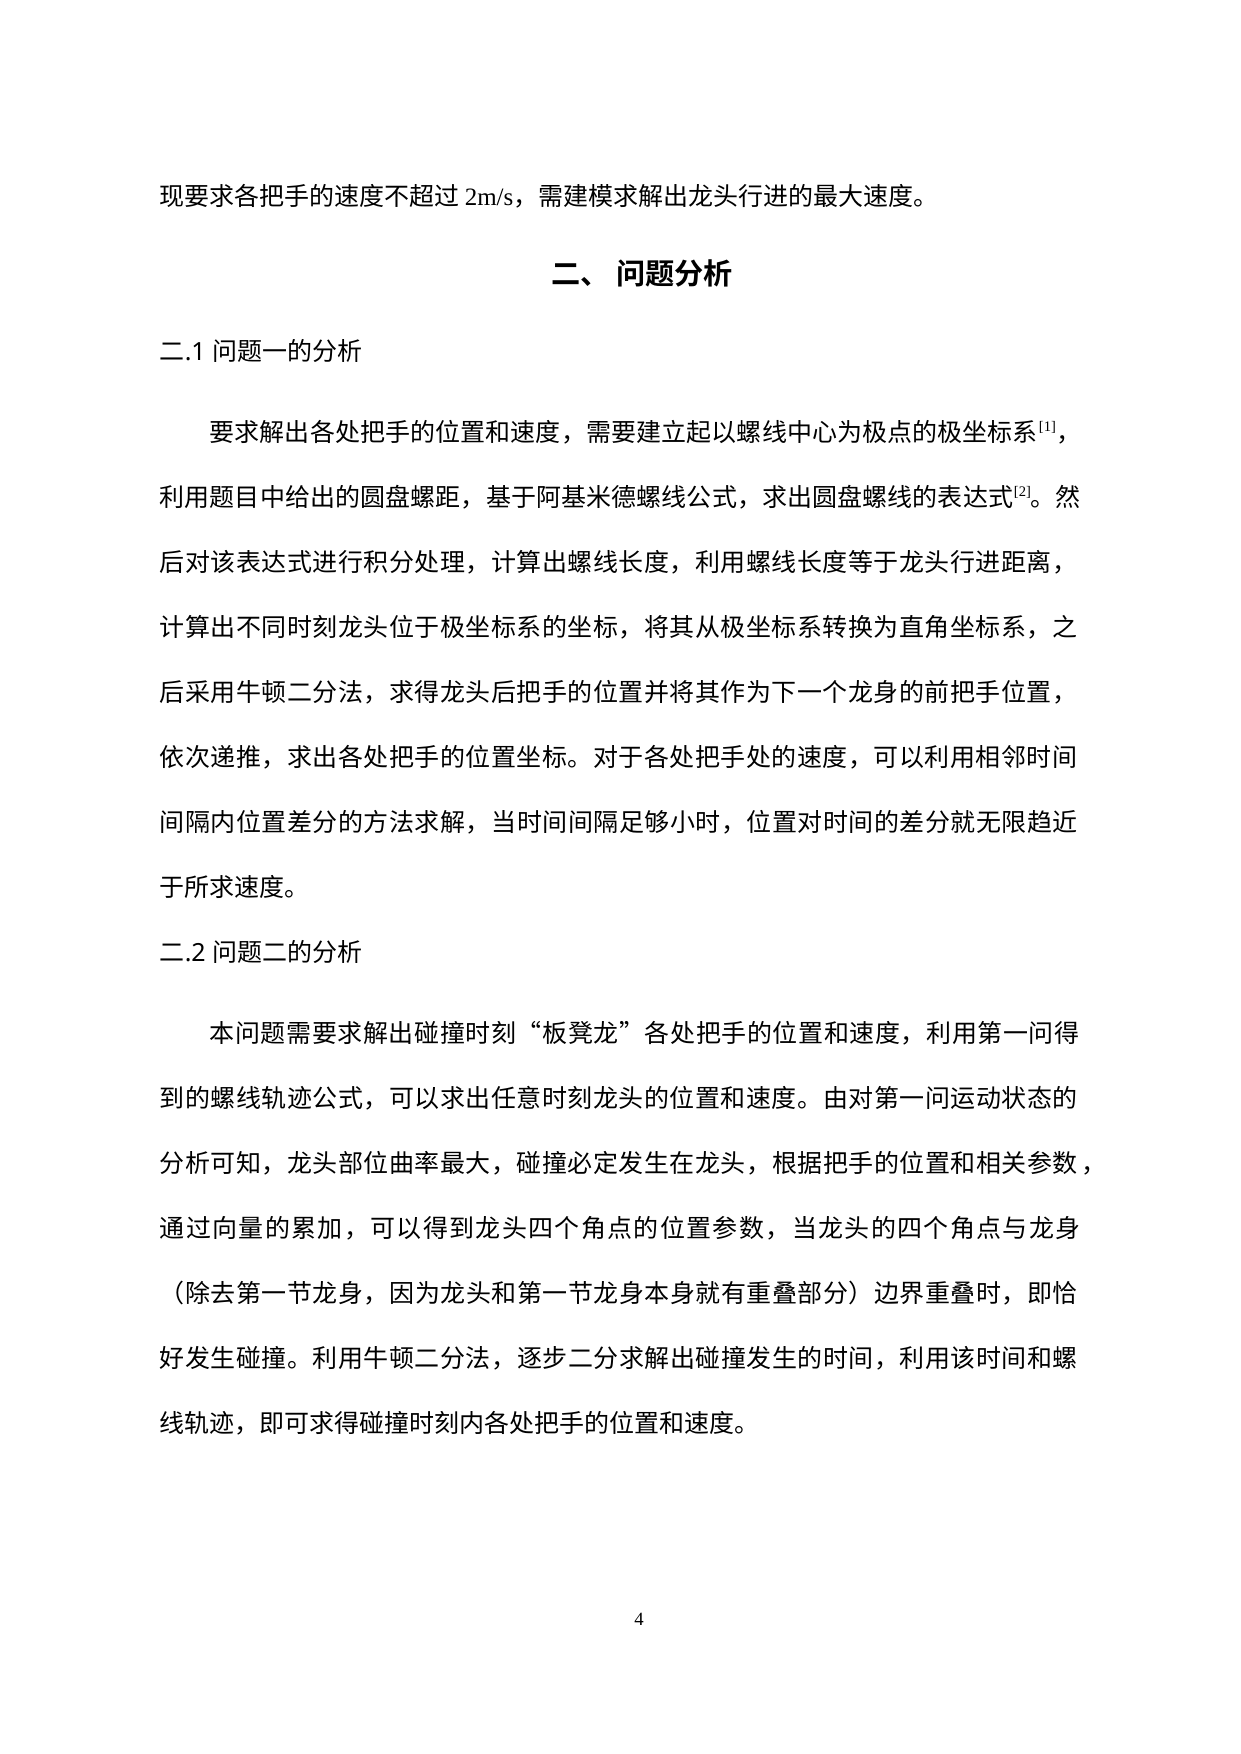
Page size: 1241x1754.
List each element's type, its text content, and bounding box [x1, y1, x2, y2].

subtitle 问题一的分析 [159, 317, 1081, 382]
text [159, 162, 1081, 227]
subtitle 问题二的分析 [159, 918, 1081, 983]
text 要求解出各处把手的位置和速度，需要建立起以螺线中心为极点的极坐标系[1]，利用题目中给出的圆盘螺距，基于阿基米德螺线公式，求出圆盘螺线的表达式[2]。然后对该表达式进行积分处理，计算出螺线长度，利用螺线长度等于龙头行进距离，计算出不同时刻龙头位于极坐标系的坐标，将其从极坐标系转换为直角坐标系，之后采用牛顿二分法，求得龙头后把手的位置并将其作为下一个龙身的前把手位置，依次递推，求出各处把手的位置坐标。对于各处把手处的速度，可以利用相邻时间间隔内位置差分的方法求解，当时间间隔足够小时，位置对时间的差分就无限趋近于所求速度。 [159, 398, 1081, 918]
text 本问题需要求解出碰撞时刻“板凳龙”各处把手的位置和速度，利用第一问得到的螺线轨迹公式，可以求出任意时刻龙头的位置和速度。由对第一问运动状态的分析可知，龙头部位曲率最大，碰撞必定发生在龙头，根据把手的位置和相关参数，通过向量的累加，可以得到龙头四个角点的位置参数，当龙头的四个角点与龙身（除去第一节龙身，因为龙头和第一节龙身本身就有重叠部分）边界重叠时，即恰好发生碰撞。利用牛顿二分法，逐步二分求解出碰撞发生的时间，利用该时间和螺线轨迹，即可求得碰撞时刻内各处把手的位置和速度。 [159, 999, 1081, 1454]
subtitle 问题分析 [228, 239, 1056, 304]
